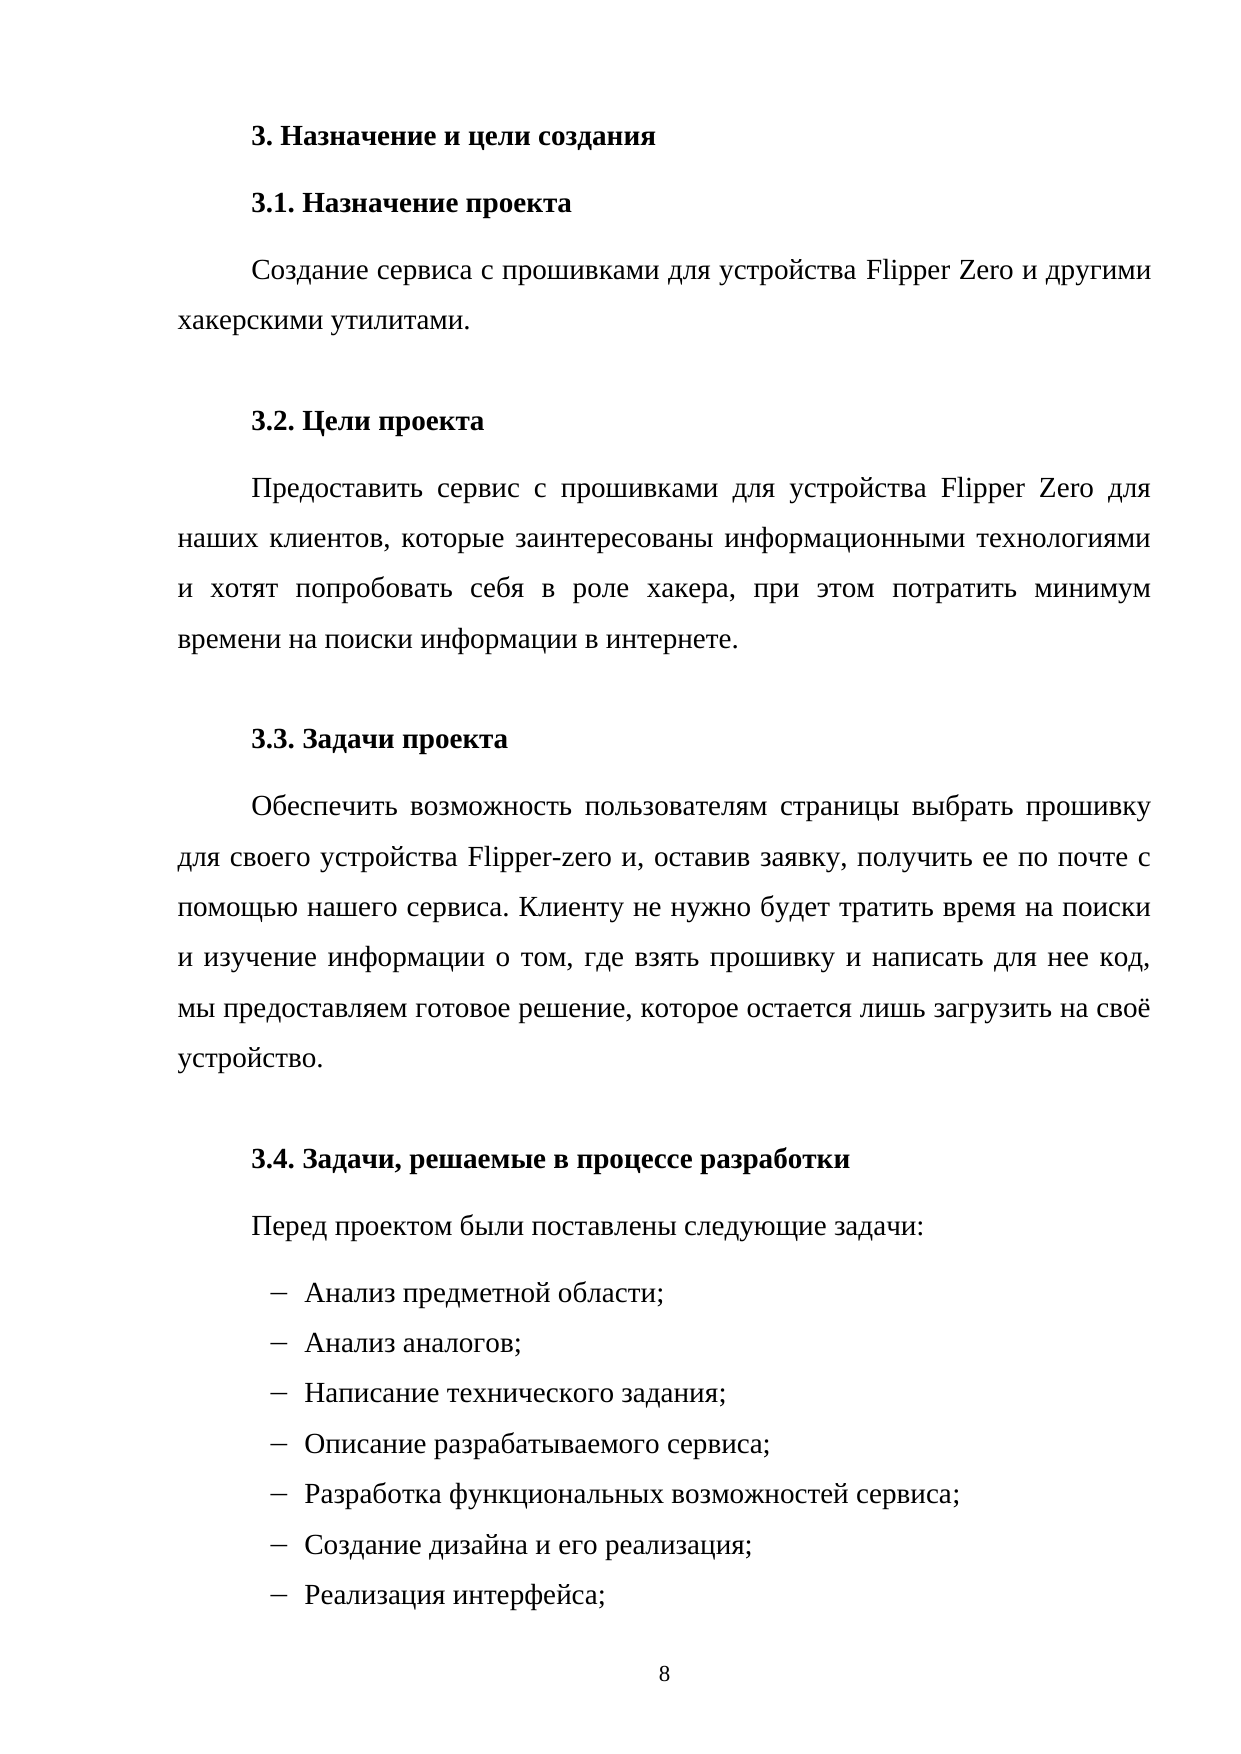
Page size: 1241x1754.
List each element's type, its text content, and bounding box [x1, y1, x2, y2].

text Цели проекта [251, 403, 1152, 437]
text Создание сервиса с прошивками для устройства Flipper Zero и другими хакерскими утилитами. [177, 252, 1152, 336]
text Назначение проекта [251, 185, 1152, 219]
text Назначение и цели создания [251, 118, 1152, 152]
text Анализ предметной области; [267, 1275, 1152, 1308]
text Реализация интерфейса; [267, 1577, 1152, 1611]
text Перед проектом были поставлены следующие задачи: [177, 1208, 1152, 1241]
text Создание дизайна и его реализация; [267, 1527, 1152, 1560]
text Задачи, решаемые в процессе разработки [251, 1141, 1152, 1174]
text Обеспечить возможность пользователям страницы выбрать прошивку для своего устройства Flipper-zero и, оставив заявку, получить ее по почте с помощью нашего сервиса. Клиенту не нужно будет тратить время на поиски и изучение информации о том, где взять прошивку и написать для нее код, мы предоставляем готовое решение, которое остается лишь загрузить на своё устройство. [177, 788, 1152, 1074]
text Описание разрабатываемого сервиса; [267, 1426, 1152, 1459]
text Задачи проекта [251, 722, 1152, 755]
text Разработка функциональных возможностей сервиса; [267, 1476, 1152, 1510]
text Предоставить сервис с прошивками для устройства Flipper Zero для наших клиентов, которые заинтересованы информационными технологиями и хотят попробовать себя в роле хакера, при этом потратить минимум времени на поиски информации в интернете. [177, 470, 1152, 654]
text Анализ аналогов; [267, 1325, 1152, 1359]
text Написание технического задания; [267, 1376, 1152, 1409]
